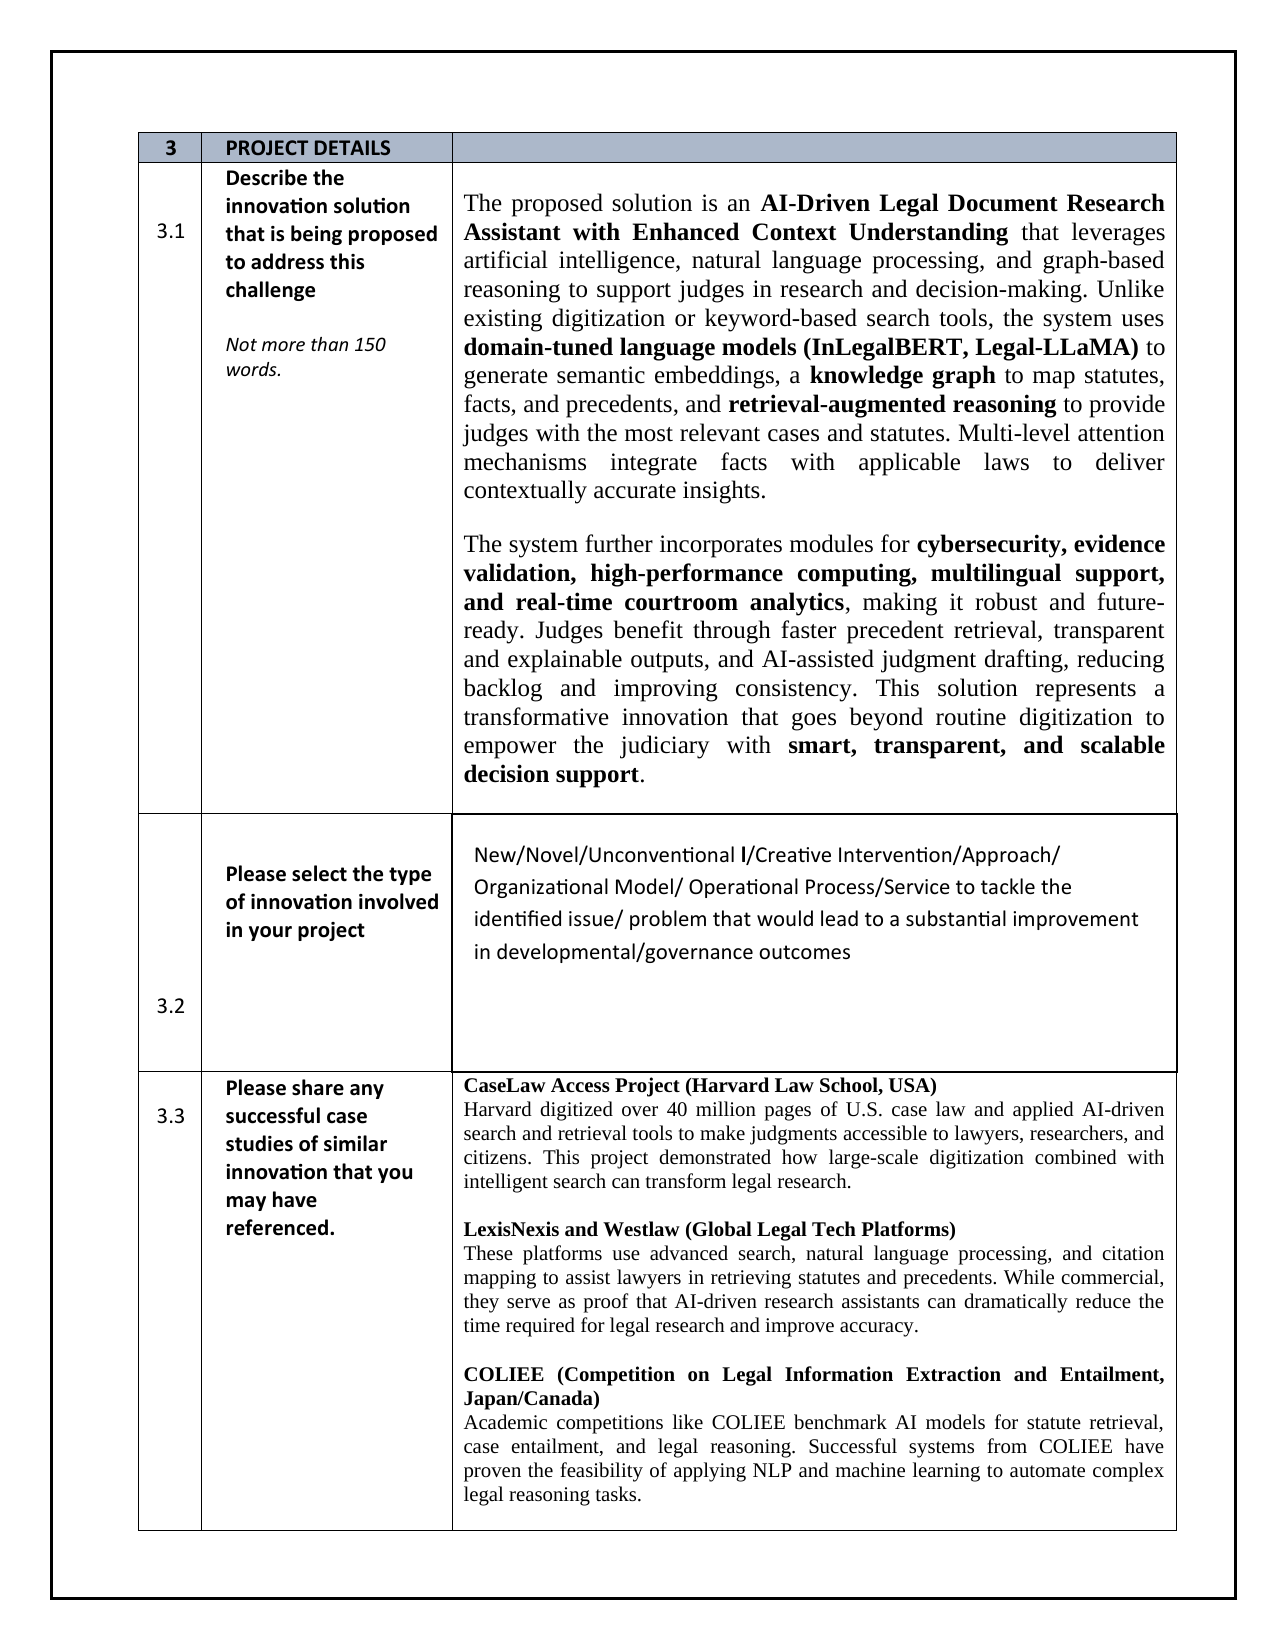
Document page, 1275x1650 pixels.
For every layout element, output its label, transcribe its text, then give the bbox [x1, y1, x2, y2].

table_cell New/Novel/Unconventional l/Creative Intervention/Approach/ Organizational Model/ Operational Process/Service to tackle the identified issue/ problem that would lead to a substantial improvement in developmental/governance outcomes [453, 815, 1176, 1071]
table_header [453, 133, 1176, 162]
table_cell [453, 1073, 1176, 1530]
table_cell Please select the type of innovation involved in your project [202, 814, 451, 1071]
table_cell 3.1 [139, 163, 201, 813]
table_cell The proposed solution is an AI-Driven Legal Document Research Assistant with Enhanced Context Understanding that leverages artificial intelligence, natural language processing, and graph-based reasoning to support judges in research and decision-making. Unlike existing digitization or keyword-based search tools, the system uses domain-tuned language models (InLegalBERT, Legal-LLaMA) to generate semantic embeddings, a knowledge graph to map statutes, facts, and precedents, and retrieval-augmented reasoning to provide judges with the most relevant cases and statutes. Multi-level attention mechanisms integrate facts with applicable laws to deliver contextually accurate insights. The system further incorporates modules for cybersecurity, evidence validation, high-performance computing, multilingual support, and real-time courtroom analytics, making it robust and future-ready. Judges benefit through faster precedent retrieval, transparent and explainable outputs, and AI-assisted judgment drafting, reducing backlog and improving consistency. This solution represents a transformative innovation that goes beyond routine digitization to empower the judiciary with smart, transparent, and scalable decision support. [453, 163, 1176, 813]
table_header PROJECT DETAILS [202, 133, 452, 162]
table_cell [202, 1072, 452, 1530]
table_cell Describe the innovation solution that is being proposed to address this challenge Not more than 150 words. [202, 163, 452, 813]
table_header 3 [139, 133, 201, 162]
table_cell 3.3 [139, 1072, 201, 1530]
table_cell 3.2 [139, 814, 201, 1071]
